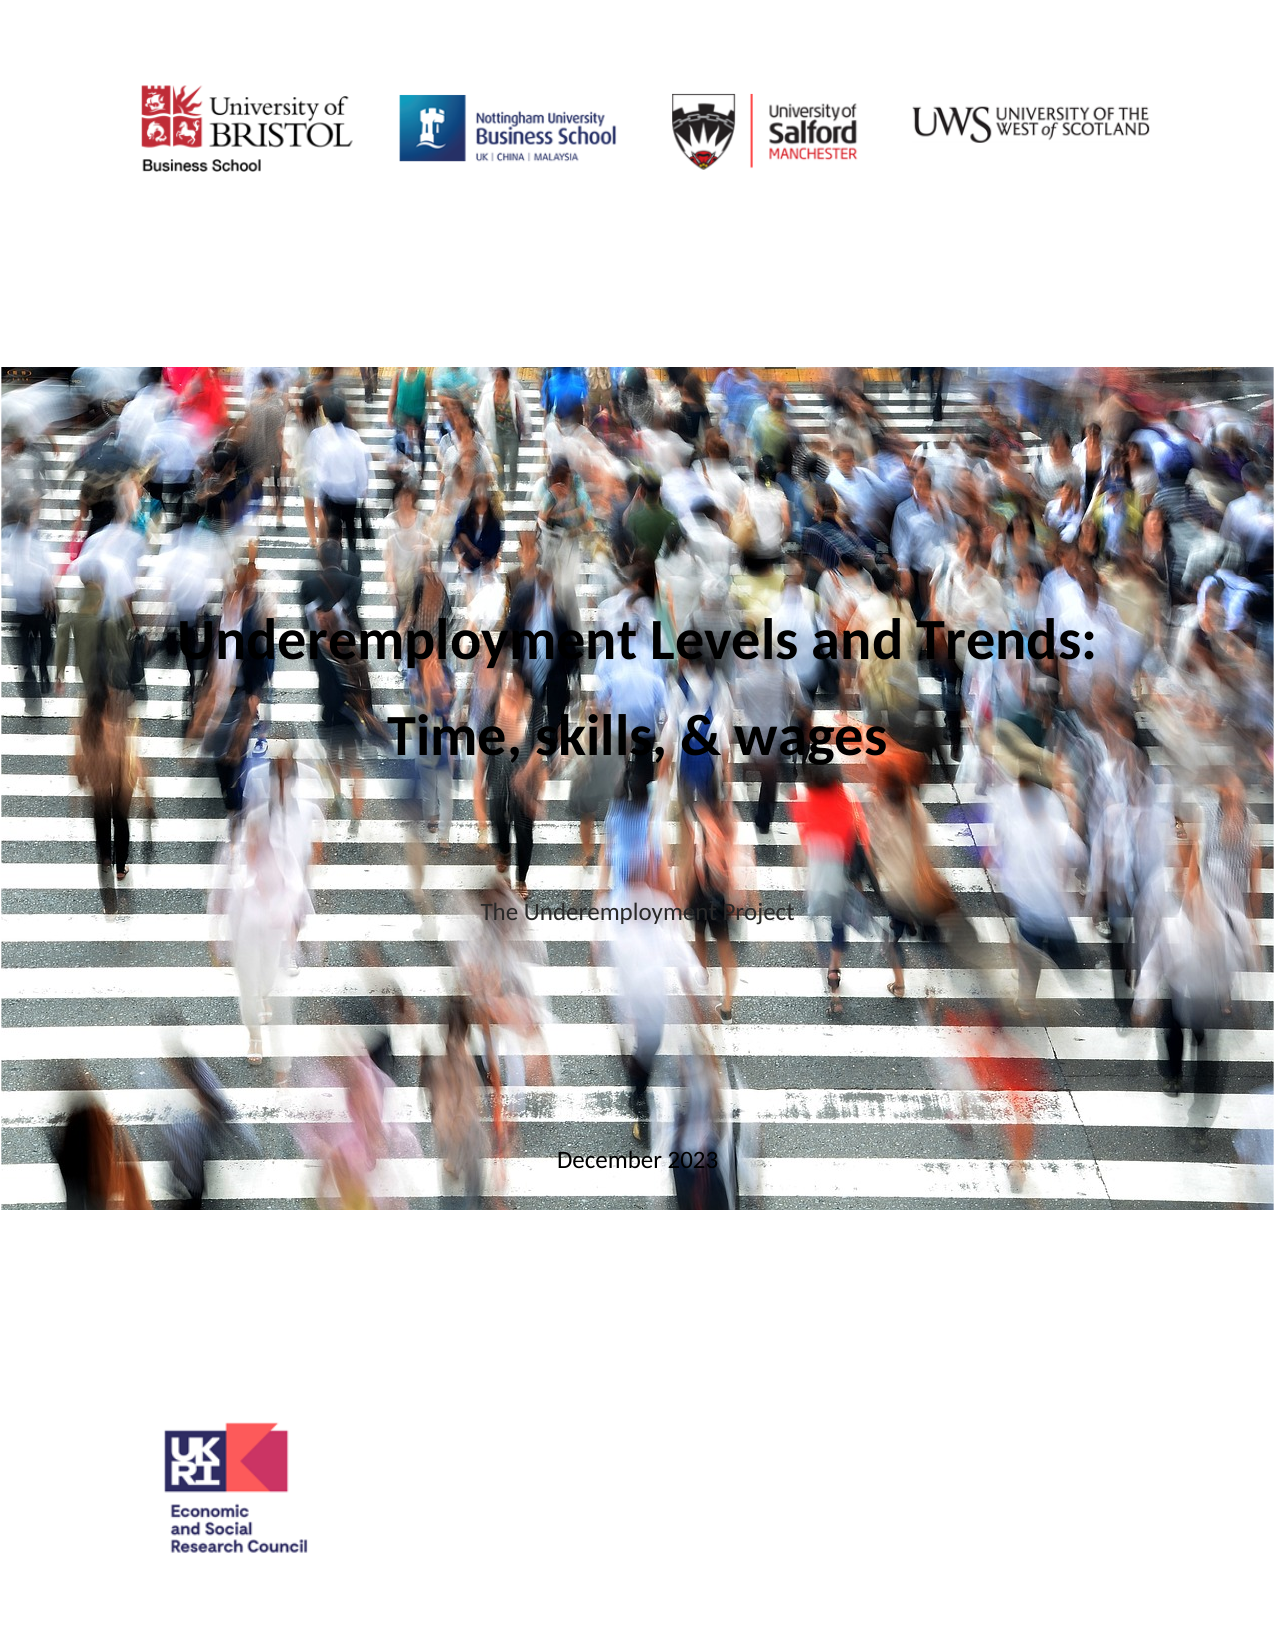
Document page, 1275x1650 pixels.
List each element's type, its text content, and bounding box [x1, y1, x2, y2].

text December 2023 [118, 1144, 1157, 1175]
picture [906, 75, 1156, 185]
picture [382, 75, 634, 198]
picture [118, 1405, 355, 1575]
picture [1, 367, 1274, 1210]
picture [645, 75, 896, 197]
title Time, skills, & wages [118, 699, 1157, 770]
picture [129, 75, 372, 195]
title Underemployment Levels and Trends: [118, 603, 1157, 674]
text The Underemployment Project [118, 896, 1157, 927]
